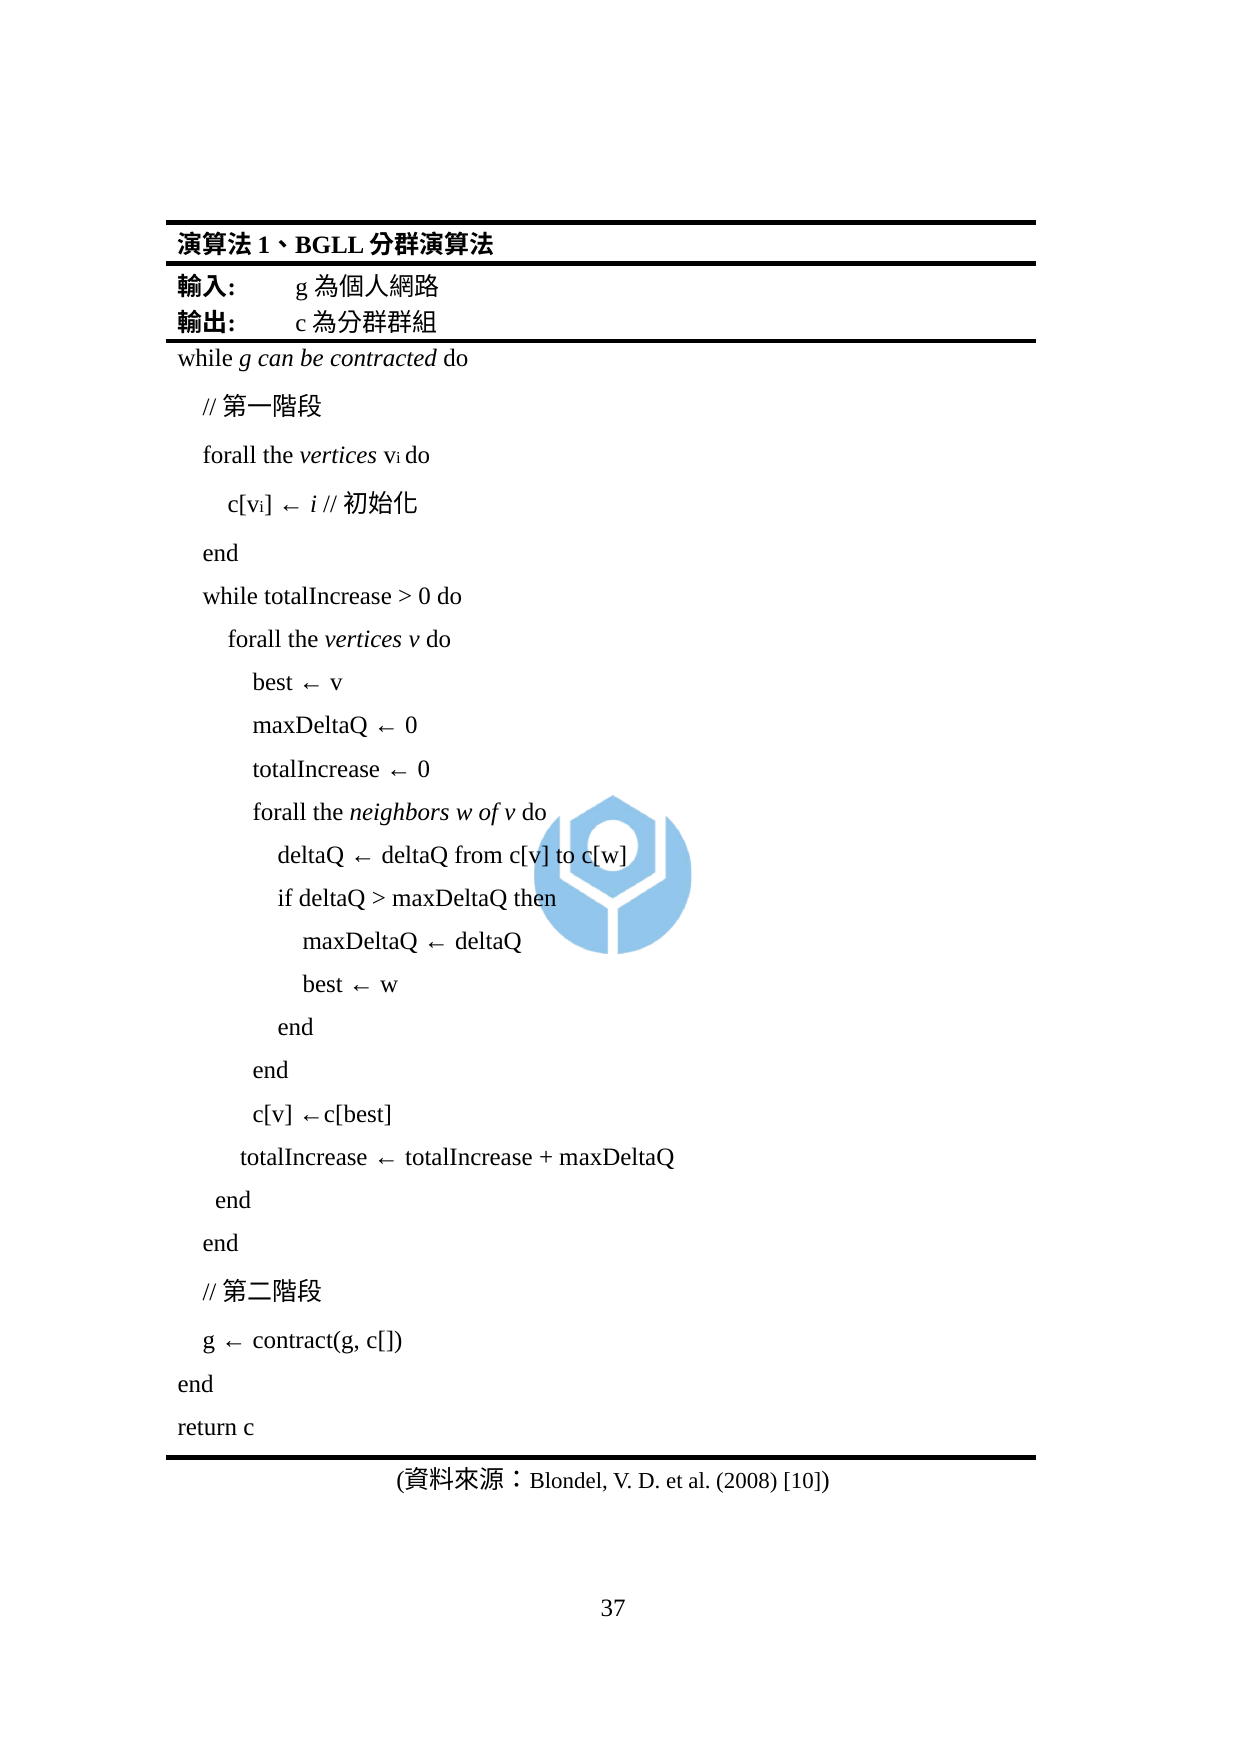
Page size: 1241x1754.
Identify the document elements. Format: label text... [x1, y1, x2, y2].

table_cell while g can be contracted do // 第一階段 forall the vertices vi do c[vi] ← i // 初始化 end while totalIncrease > 0 do forall the vertices v do best ← v maxDeltaQ ← 0 totalIncrease ← 0 forall the neighbors w of v do deltaQ ← deltaQ from c[v] to c[w] if deltaQ > maxDeltaQ then maxDeltaQ ← deltaQ best ← w end end c[v] ←c[best] totalIncrease ← totalIncrease + maxDeltaQ end end // 第二階段 g ← contract(g, c[]) end return c [166, 343, 1036, 1455]
table_cell g 為個人網路 c 為分群群組 [284, 266, 1036, 338]
text (資料來源：Blondel, V. D. et al. (2008) [10]) [177, 1459, 1048, 1496]
table_header 演算法1、BGLL 分群演算法 [166, 225, 1036, 261]
table_cell 輸入: 輸出: [166, 266, 284, 338]
